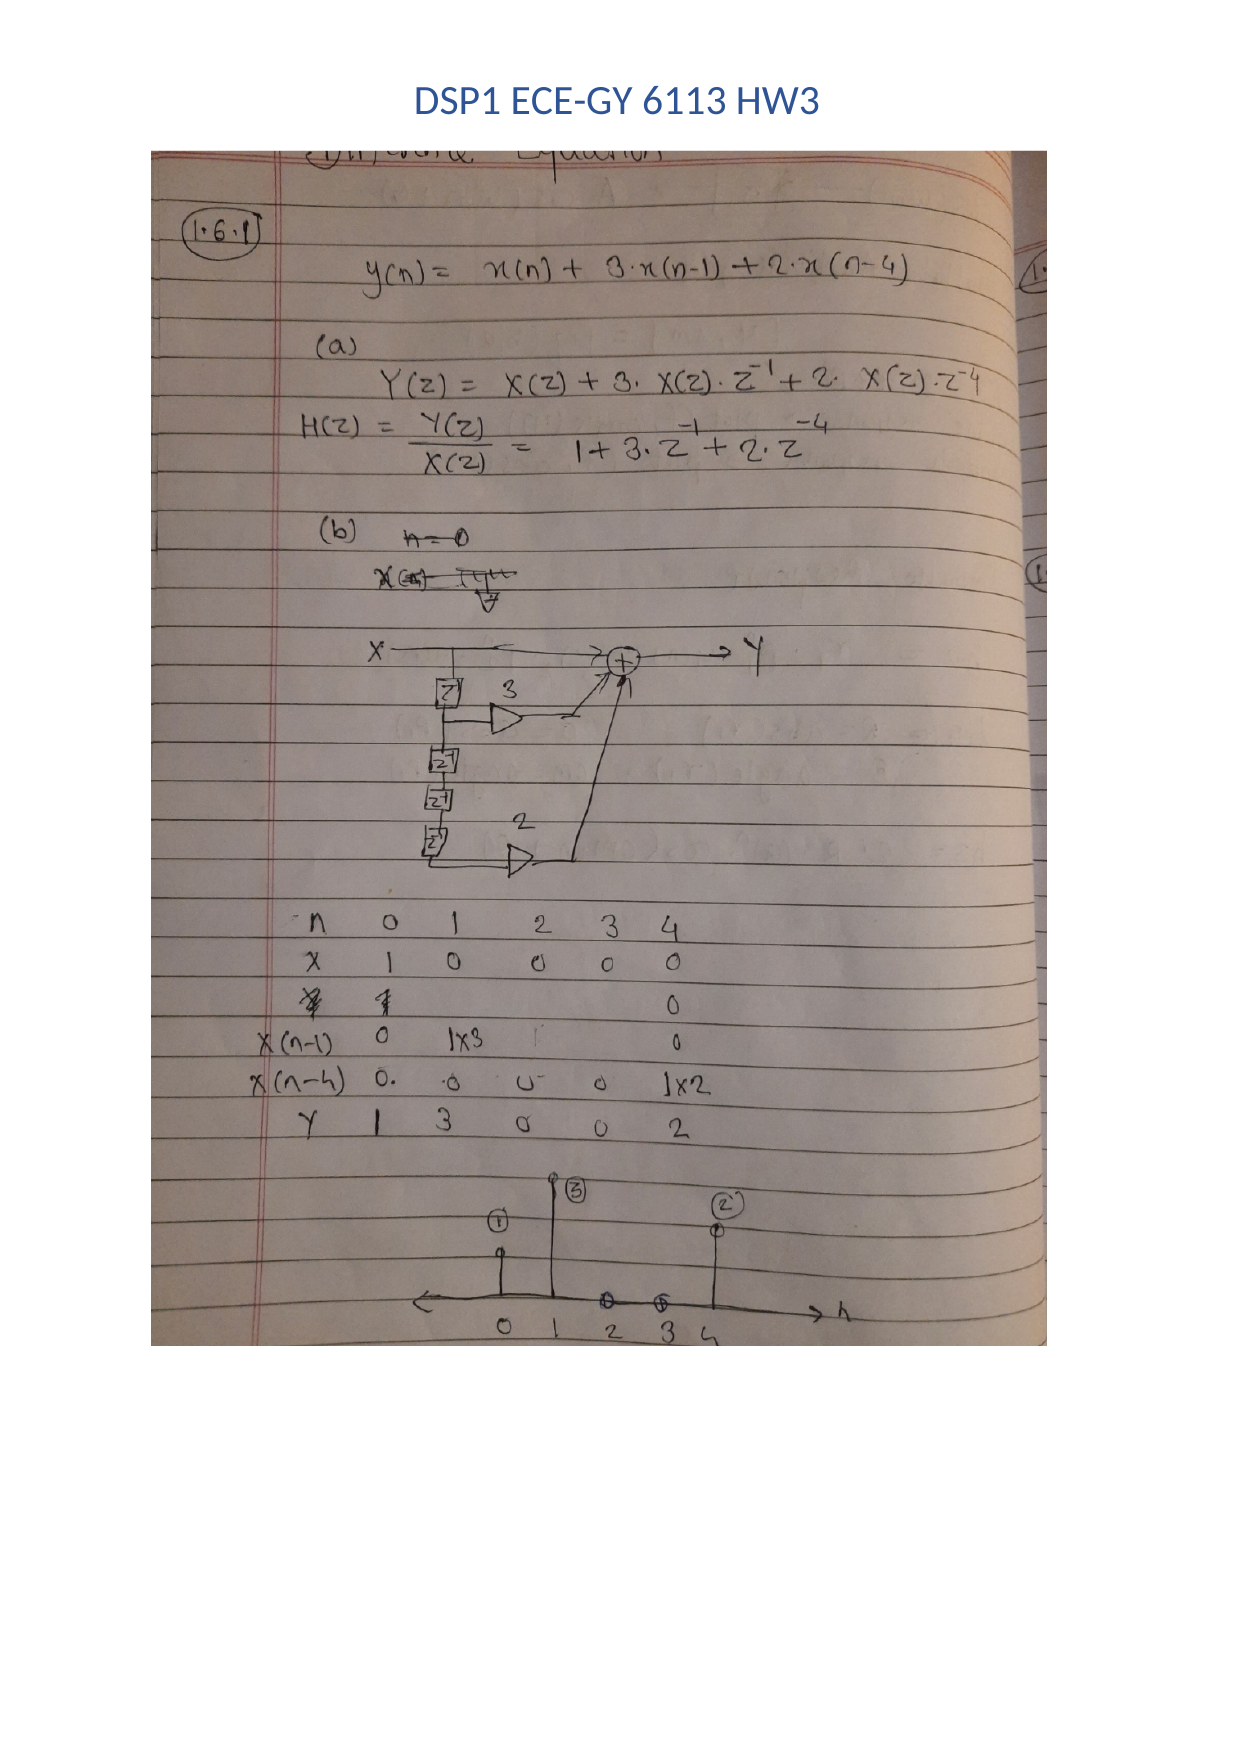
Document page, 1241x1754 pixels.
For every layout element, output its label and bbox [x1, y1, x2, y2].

picture [151, 152, 1047, 1345]
